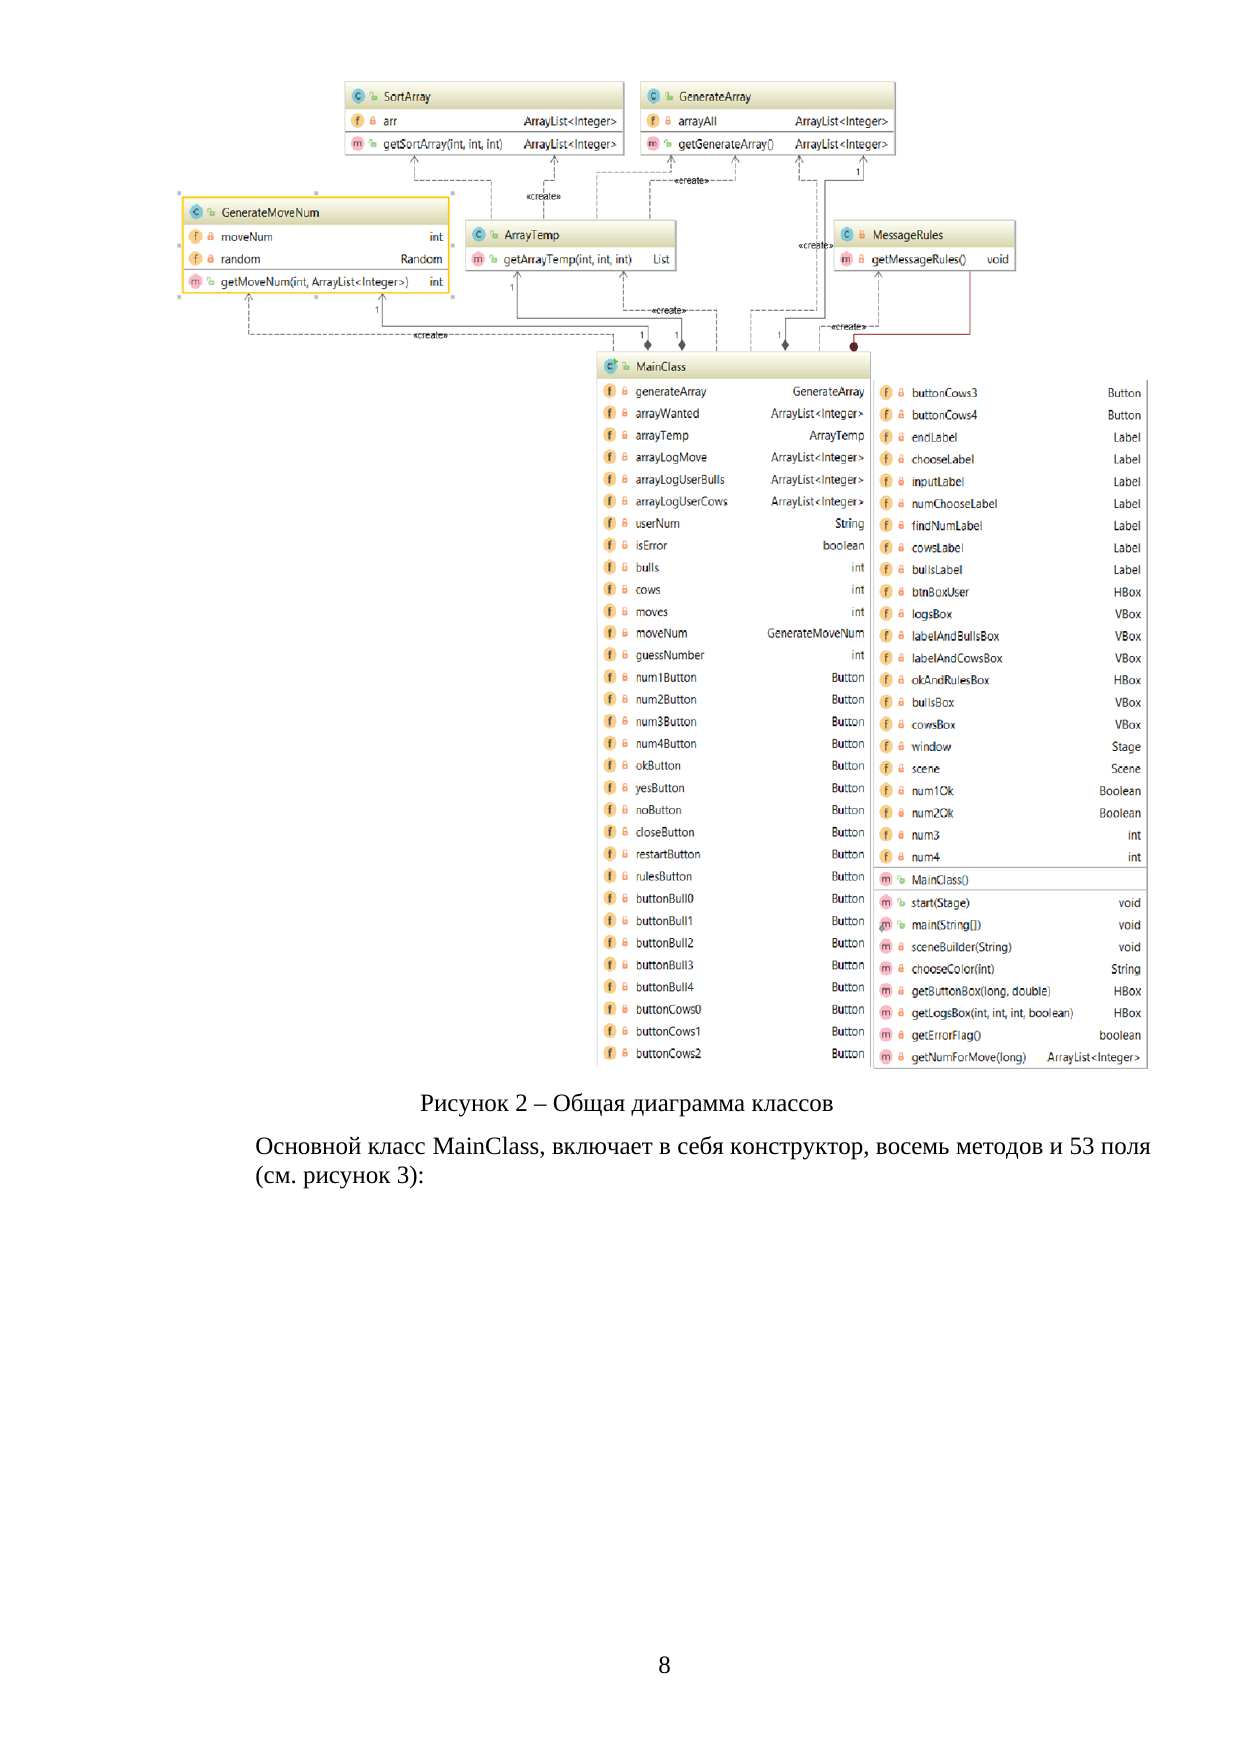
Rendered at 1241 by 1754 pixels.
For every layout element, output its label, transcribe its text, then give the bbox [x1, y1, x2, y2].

text Рисунок 2 – Общая диаграмма классов [177, 1088, 1076, 1117]
picture [177, 75, 1152, 1073]
text Основной класс MainClass, включает в себя конструктор, восемь методов и 53 поля (см. рисунок 3): [255, 1131, 1151, 1188]
